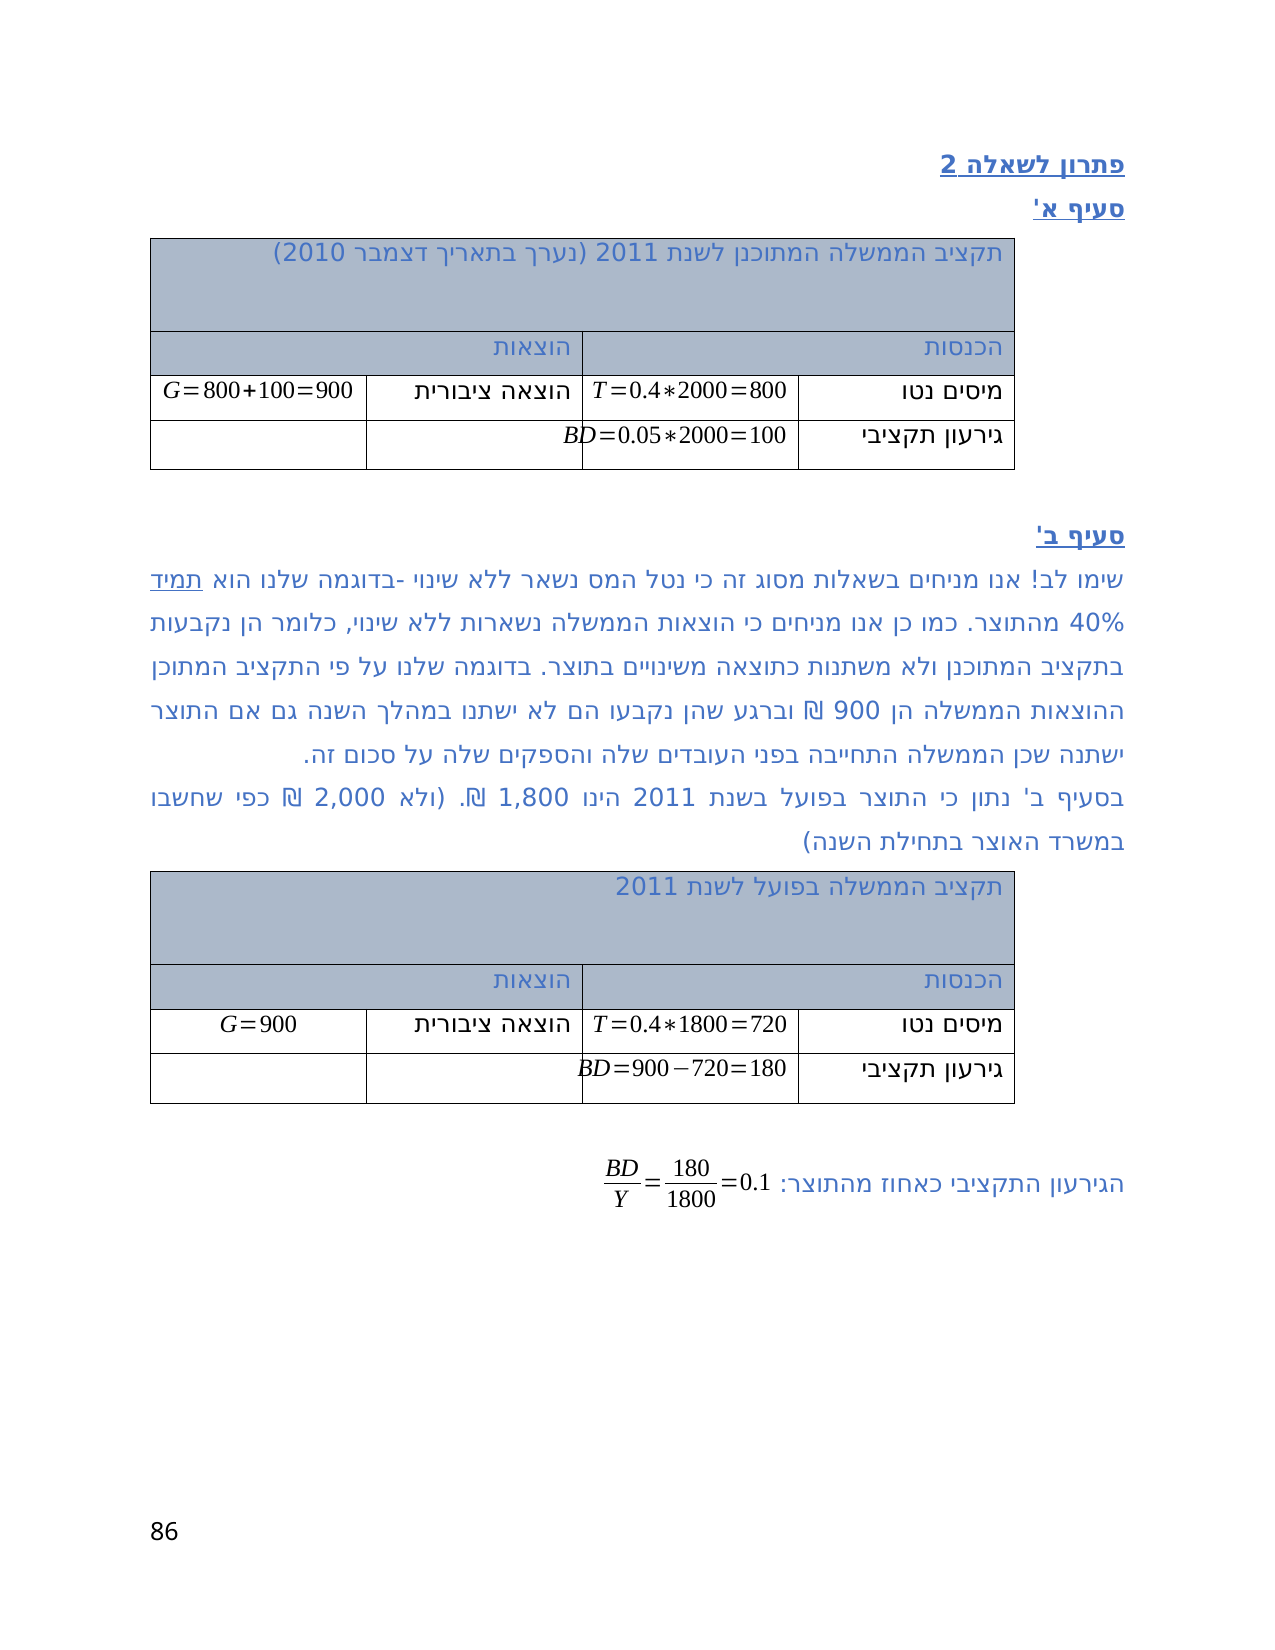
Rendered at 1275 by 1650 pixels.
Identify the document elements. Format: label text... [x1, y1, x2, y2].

table_cell [151, 1054, 366, 1102]
table_cell הוצאה ציבורית [367, 1010, 582, 1053]
text בסעיף ב' נתון כי התוצר בפועל בשנת 2011 הינו 1,800 ₪. (ולא 2,000 ₪ כפי שחשבו במשרד האוצר בתחילת השנה) [150, 783, 1125, 856]
table_cell הוצאות [151, 965, 582, 1009]
table_cell [583, 376, 798, 419]
table_cell מיסים נטו [799, 376, 1014, 419]
text שימו לב! אנו מניחים בשאלות מסוג זה כי נטל המס נשאר ללא שינוי -בדוגמה שלנו הוא תמיד 40% מהתוצר. כמו כן אנו מניחים כי הוצאות הממשלה נשארות ללא שינוי, כלומר הן נקבעות בתקציב המתוכנן ולא משתנות כתוצאה משינויים בתוצר. בדוגמה שלנו על פי התקציב המתוכן ההוצאות הממשלה הן 900 ₪ וברגע שהן נקבעו הם לא ישתנו במהלך השנה גם אם התוצר ישתנה שכן הממשלה התחייבה בפני העובדים שלה והספקים שלה על סכום זה. [150, 565, 1125, 769]
table_header תקציב הממשלה בפועל לשנת 2011 [151, 872, 1014, 964]
table_cell [367, 421, 582, 469]
table_cell [367, 1054, 582, 1102]
text סעיף ב' [150, 521, 1125, 550]
table_cell [151, 376, 366, 419]
text הגירעון התקציבי כאחוז מהתוצר: [150, 1154, 1125, 1213]
table_cell [583, 1010, 798, 1053]
table_cell הוצאות [151, 332, 582, 375]
table_cell הכנסות [583, 332, 1014, 375]
table_cell הכנסות [583, 965, 1014, 1009]
table_header תקציב הממשלה המתוכנן לשנת 2011 (נערך בתאריך דצמבר 2010) [151, 239, 1014, 331]
table_cell מיסים נטו [799, 1010, 1014, 1053]
table_cell גירעון תקציבי [799, 421, 1014, 469]
table_cell [151, 421, 366, 469]
table_cell הוצאה ציבורית [367, 376, 582, 419]
table_cell [583, 1054, 798, 1102]
table_cell [151, 1010, 366, 1053]
text פתרון לשאלה 2 [150, 150, 1125, 179]
table_cell [583, 421, 798, 469]
table_cell גירעון תקציבי [799, 1054, 1014, 1102]
text סעיף א' [150, 194, 1125, 223]
